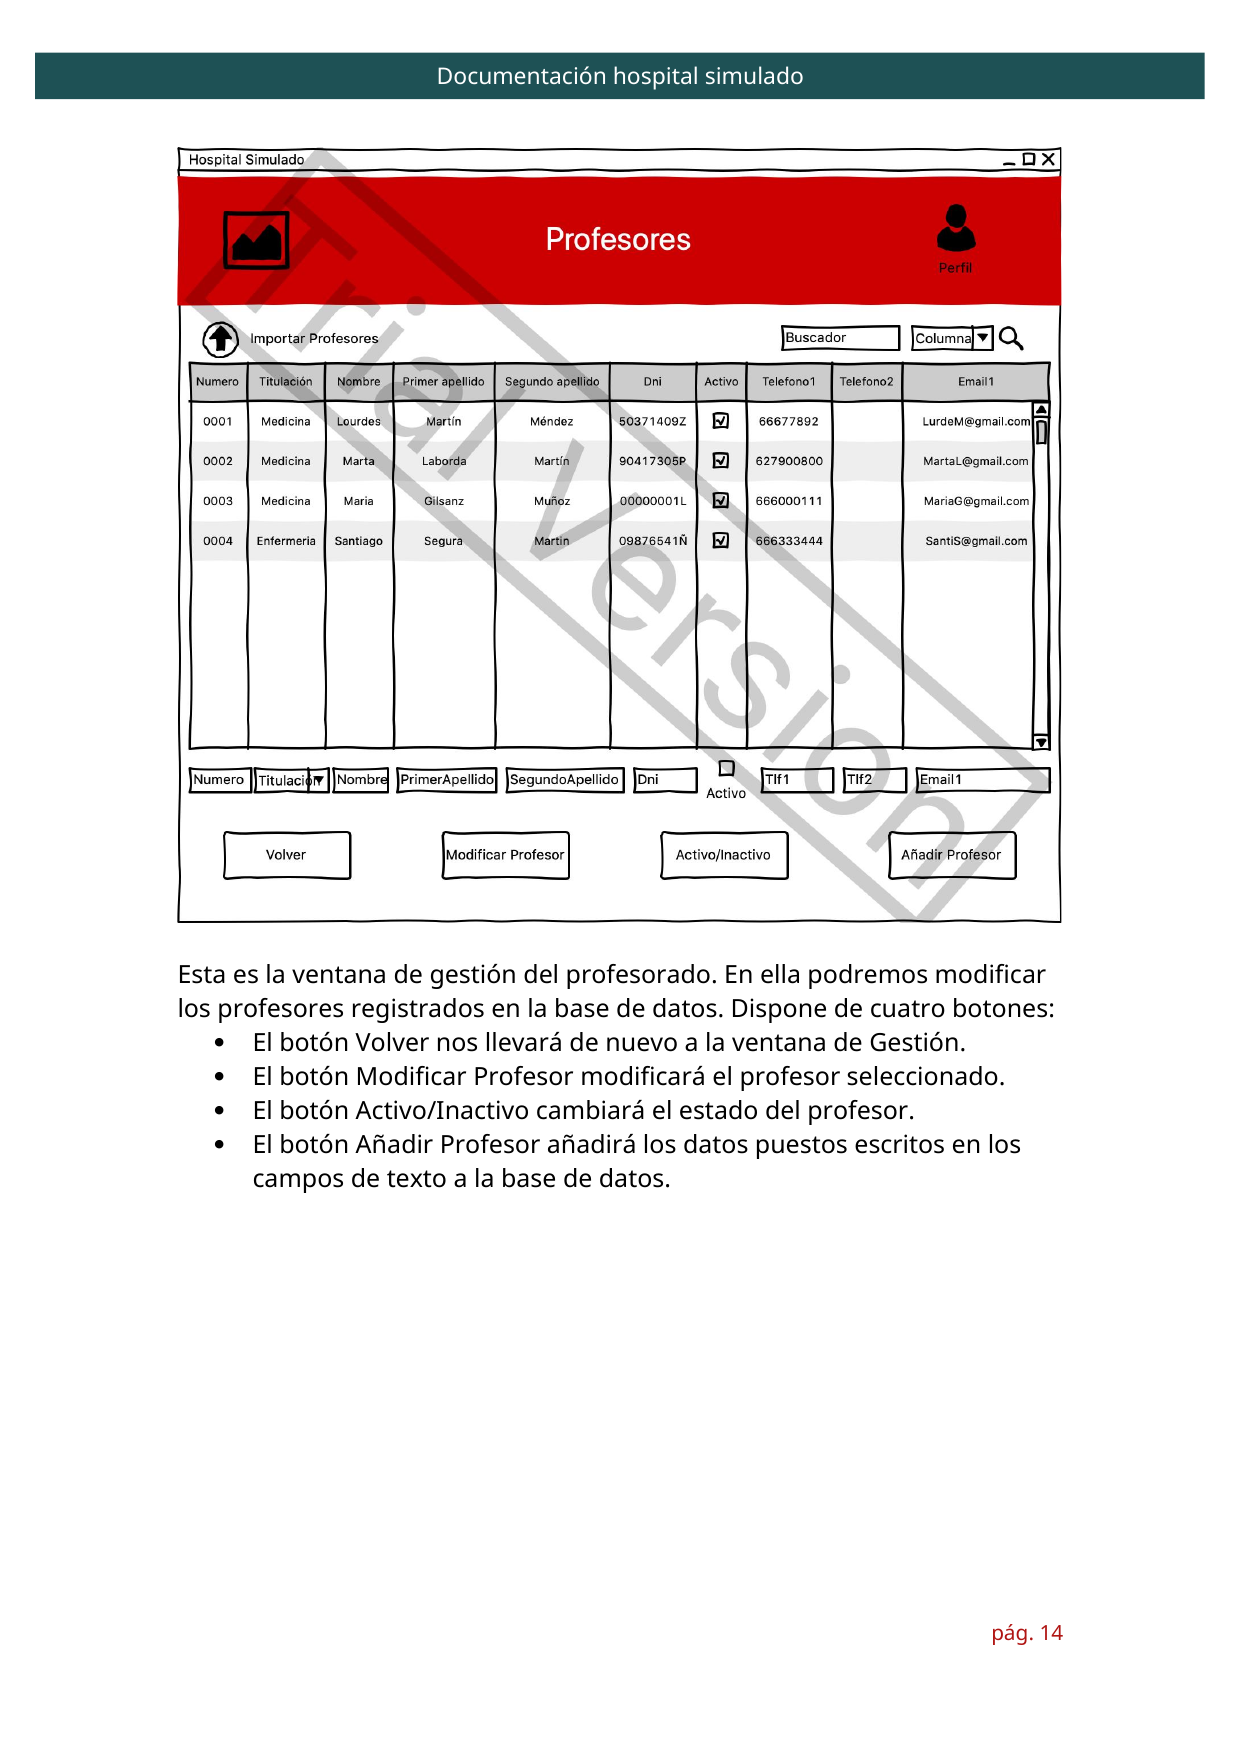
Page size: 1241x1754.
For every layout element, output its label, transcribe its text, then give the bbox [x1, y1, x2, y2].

list El botón Activo/Inactivo cambiará el estado del profesor. [215, 1093, 1063, 1127]
text Esta es la ventana de gestión del profesorado. En ella podremos modificar los profesores registrados en la base de datos. Dispone de cuatro botones: [177, 957, 1063, 1025]
picture [177, 147, 1062, 923]
list El botón Modificar Profesor modificará el profesor seleccionado. [215, 1059, 1063, 1093]
list El botón Añadir Profesor añadirá los datos puestos escritos en los campos de texto a la base de datos. [215, 1127, 1063, 1195]
list El botón Volver nos llevará de nuevo a la ventana de Gestión. [215, 1025, 1063, 1059]
